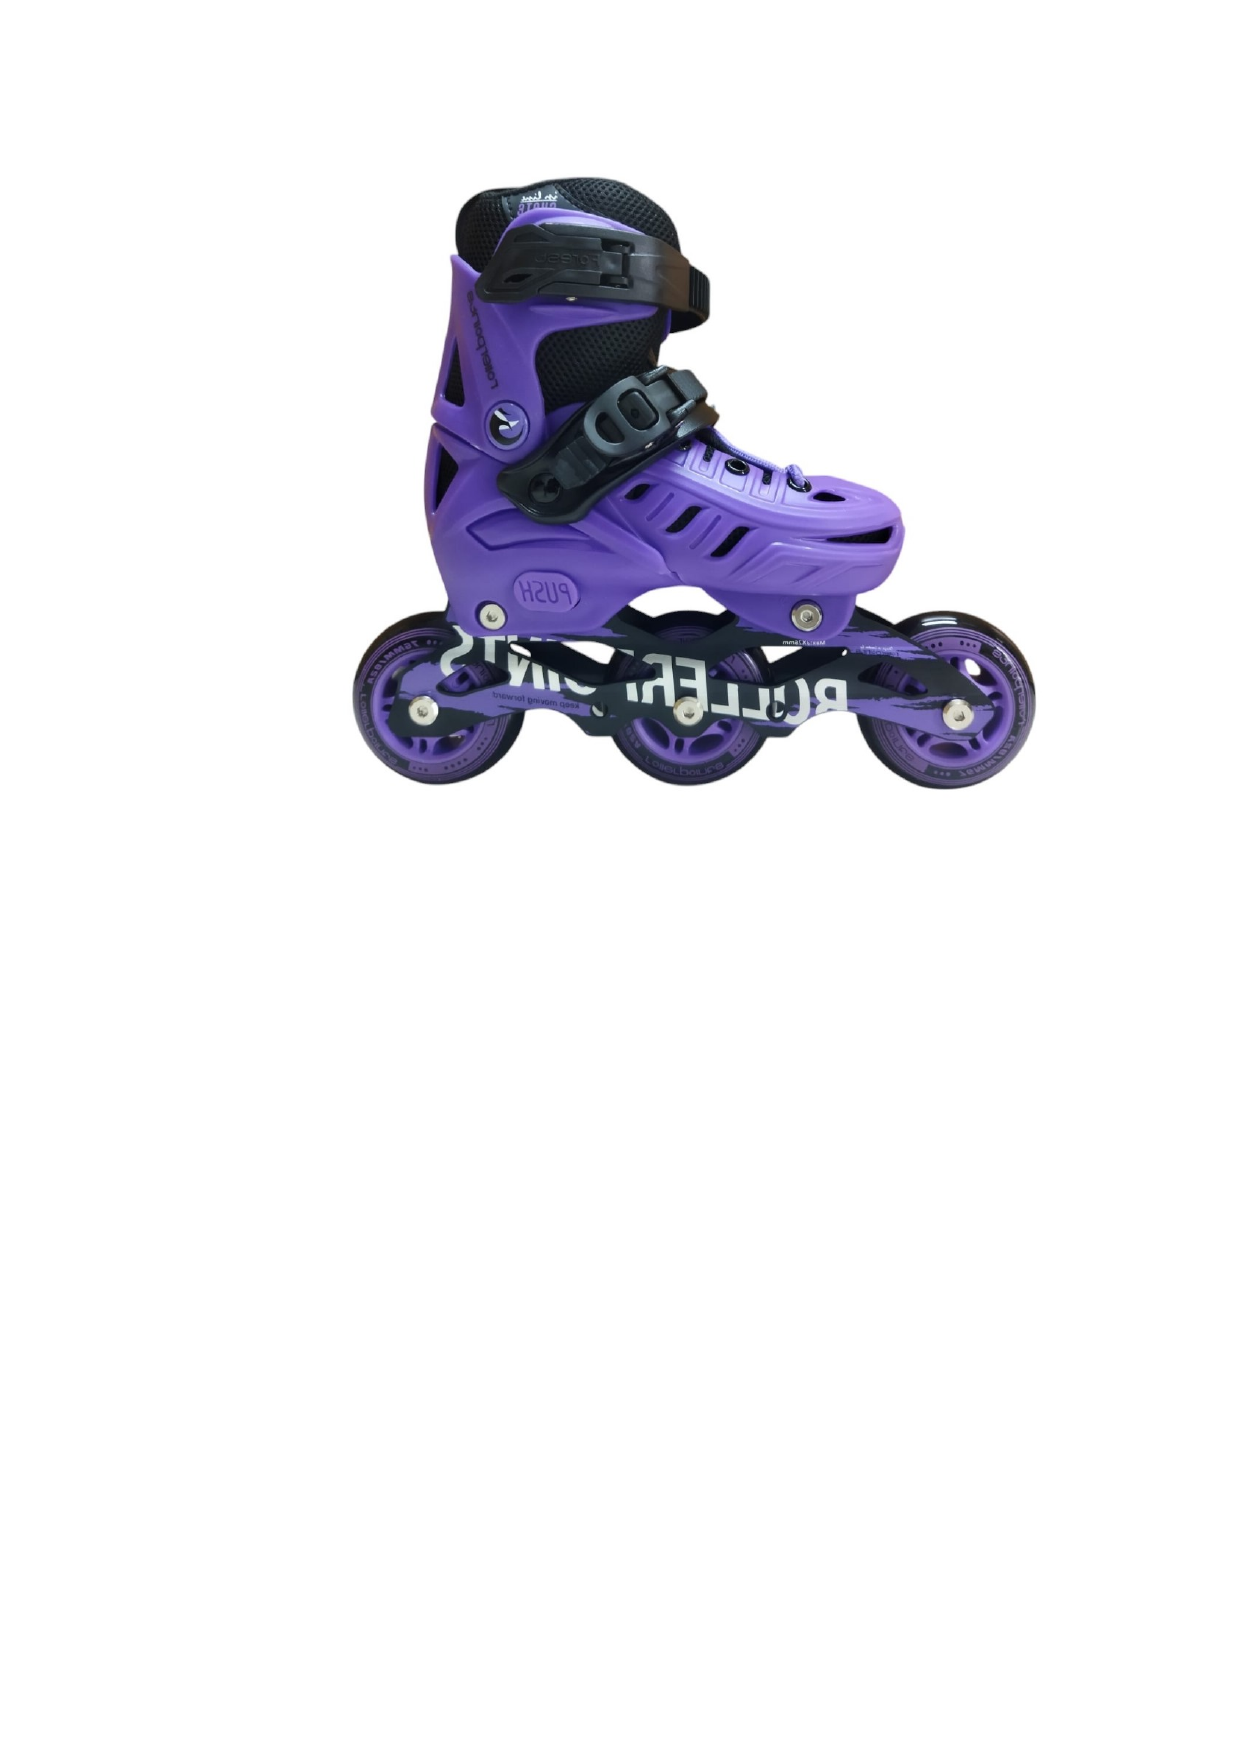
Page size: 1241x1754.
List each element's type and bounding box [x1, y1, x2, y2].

picture [225, 150, 1166, 856]
